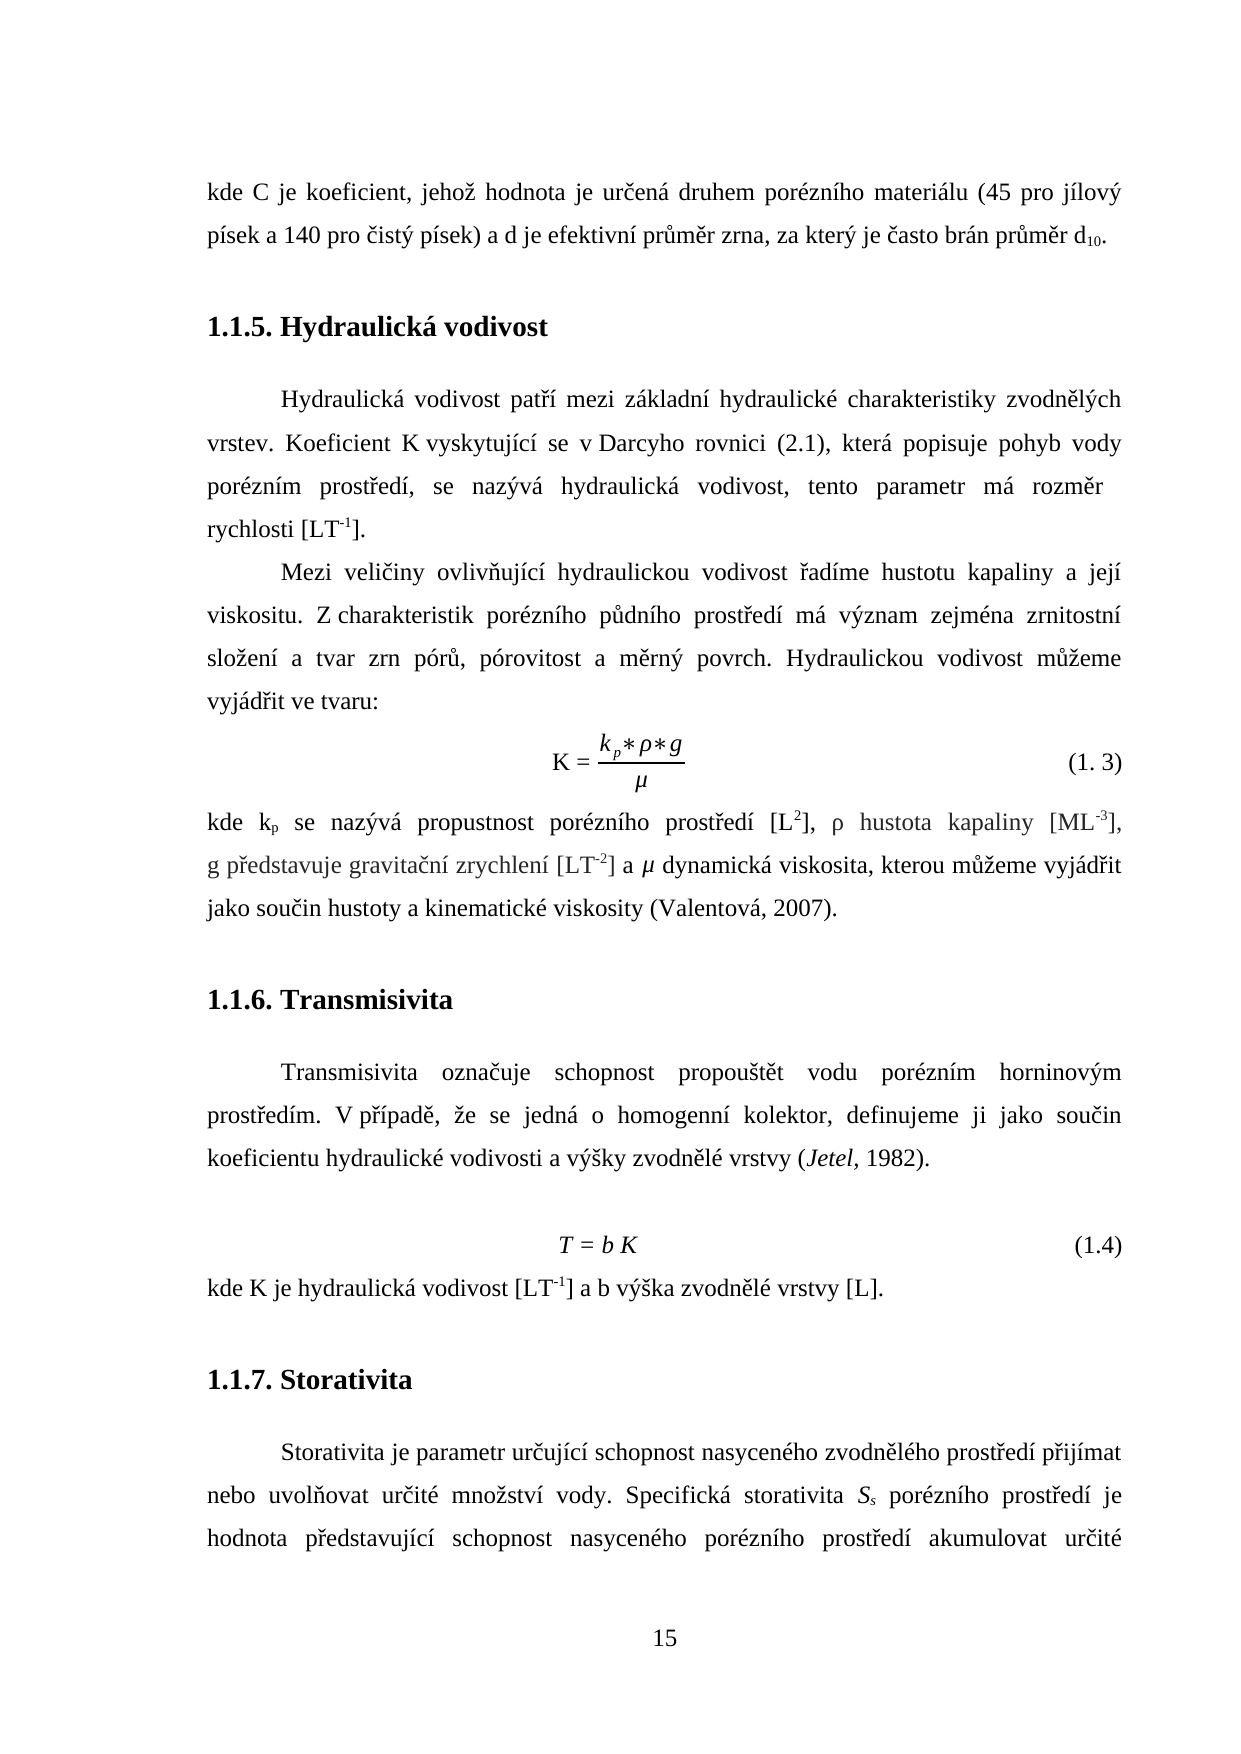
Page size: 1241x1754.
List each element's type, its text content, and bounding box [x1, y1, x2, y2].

list kde K je hydraulická vodivost [LT-1] a b výška zvodnělé vrstvy [L]. [207, 1273, 1122, 1302]
text kde C je koeficient, jehož hodnota je určená druhem porézního materiálu (45 pro jílový písek a 140 pro čistý písek) a d je efektivní průměr zrna, za který je často brán průměr d10. [207, 177, 1122, 249]
list Mezi veličiny ovlivňující hydraulickou vodivost řadíme hustotu kapaliny a její viskositu. Z charakteristik porézního půdního prostředí má význam zejména zrnitostní složení a tvar zrn pórů, pórovitost a měrný povrch. Hydraulickou vodivost můžeme vyjádřit ve tvaru: [207, 557, 1122, 715]
text T = b K (1.4) [207, 1230, 1122, 1258]
list Hydraulická vodivost patří mezi základní hydraulické charakteristiky zvodnělých vrstev. Koeficient K vyskytující se v Darcyho rovnici (2.1), která popisuje pohyb vody porézním prostředí, se nazývá hydraulická vodivost, tento parametr má rozměr rychlosti [LT-1]. [207, 384, 1122, 543]
list kde kp se nazývá propustnost porézního prostředí [L2], ρ hustota kapaliny [ML-3], g představuje gravitační zrychlení [LT-2] a dynamická viskosita, kterou můžeme vyjádřit jako součin hustoty a kinematické viskosity (Valentová, 2007). [207, 807, 1122, 922]
list Transmisivita označuje schopnost propouštět vodu porézním horninovým prostředím. V případě, že se jedná o homogenní kolektor, definujeme ji jako součin koeficientu hydraulické vodivosti a výšky zvodnělé vrstvy (Jetel, 1982). [207, 1057, 1122, 1172]
subtitle 1.1.5. Hydraulická vodivost [207, 309, 1122, 343]
subtitle 1.1.7. Storativita [207, 1362, 1122, 1395]
list K = (1. 3) [207, 729, 1122, 792]
subtitle 1.1.6. Transmisivita [207, 982, 1122, 1015]
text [207, 1437, 1122, 1552]
